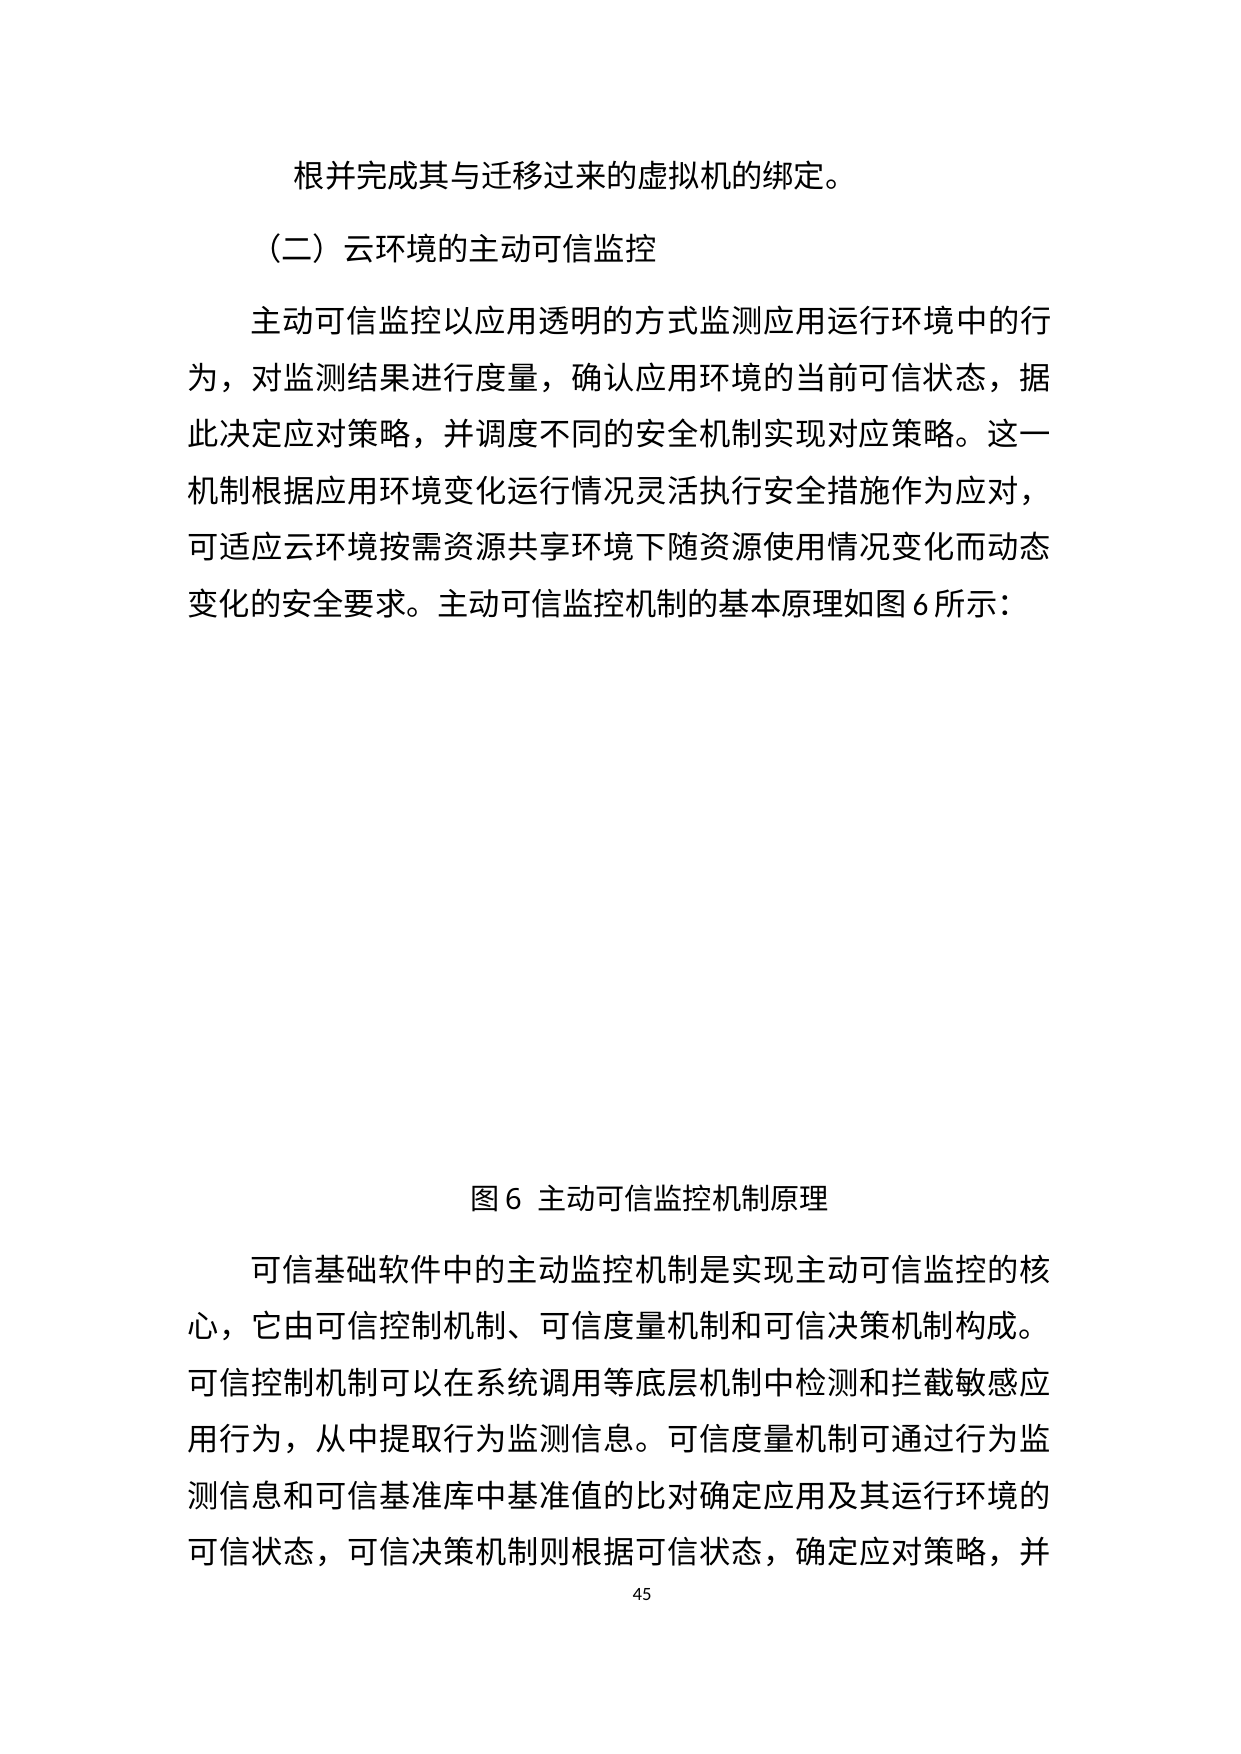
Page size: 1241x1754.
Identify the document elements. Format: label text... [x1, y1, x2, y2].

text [187, 1245, 1053, 1573]
text 图6 主动可信监控机制原理 [187, 1176, 1053, 1218]
subtitle （二）云环境的主动可信监控 [187, 224, 1053, 269]
text 主动可信监控以应用透明的方式监测应用运行环境中的行为，对监测结果进行度量，确认应用环境的当前可信状态，据此决定应对策略，并调度不同的安全机制实现对应策略。这一机制根据应用环境变化运行情况灵活执行安全措施作为应对，可适应云环境按需资源共享环境下随资源使用情况变化而动态变化的安全要求。主动可信监控机制的基本原理如图6所示： [187, 297, 1053, 624]
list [250, 151, 1053, 196]
